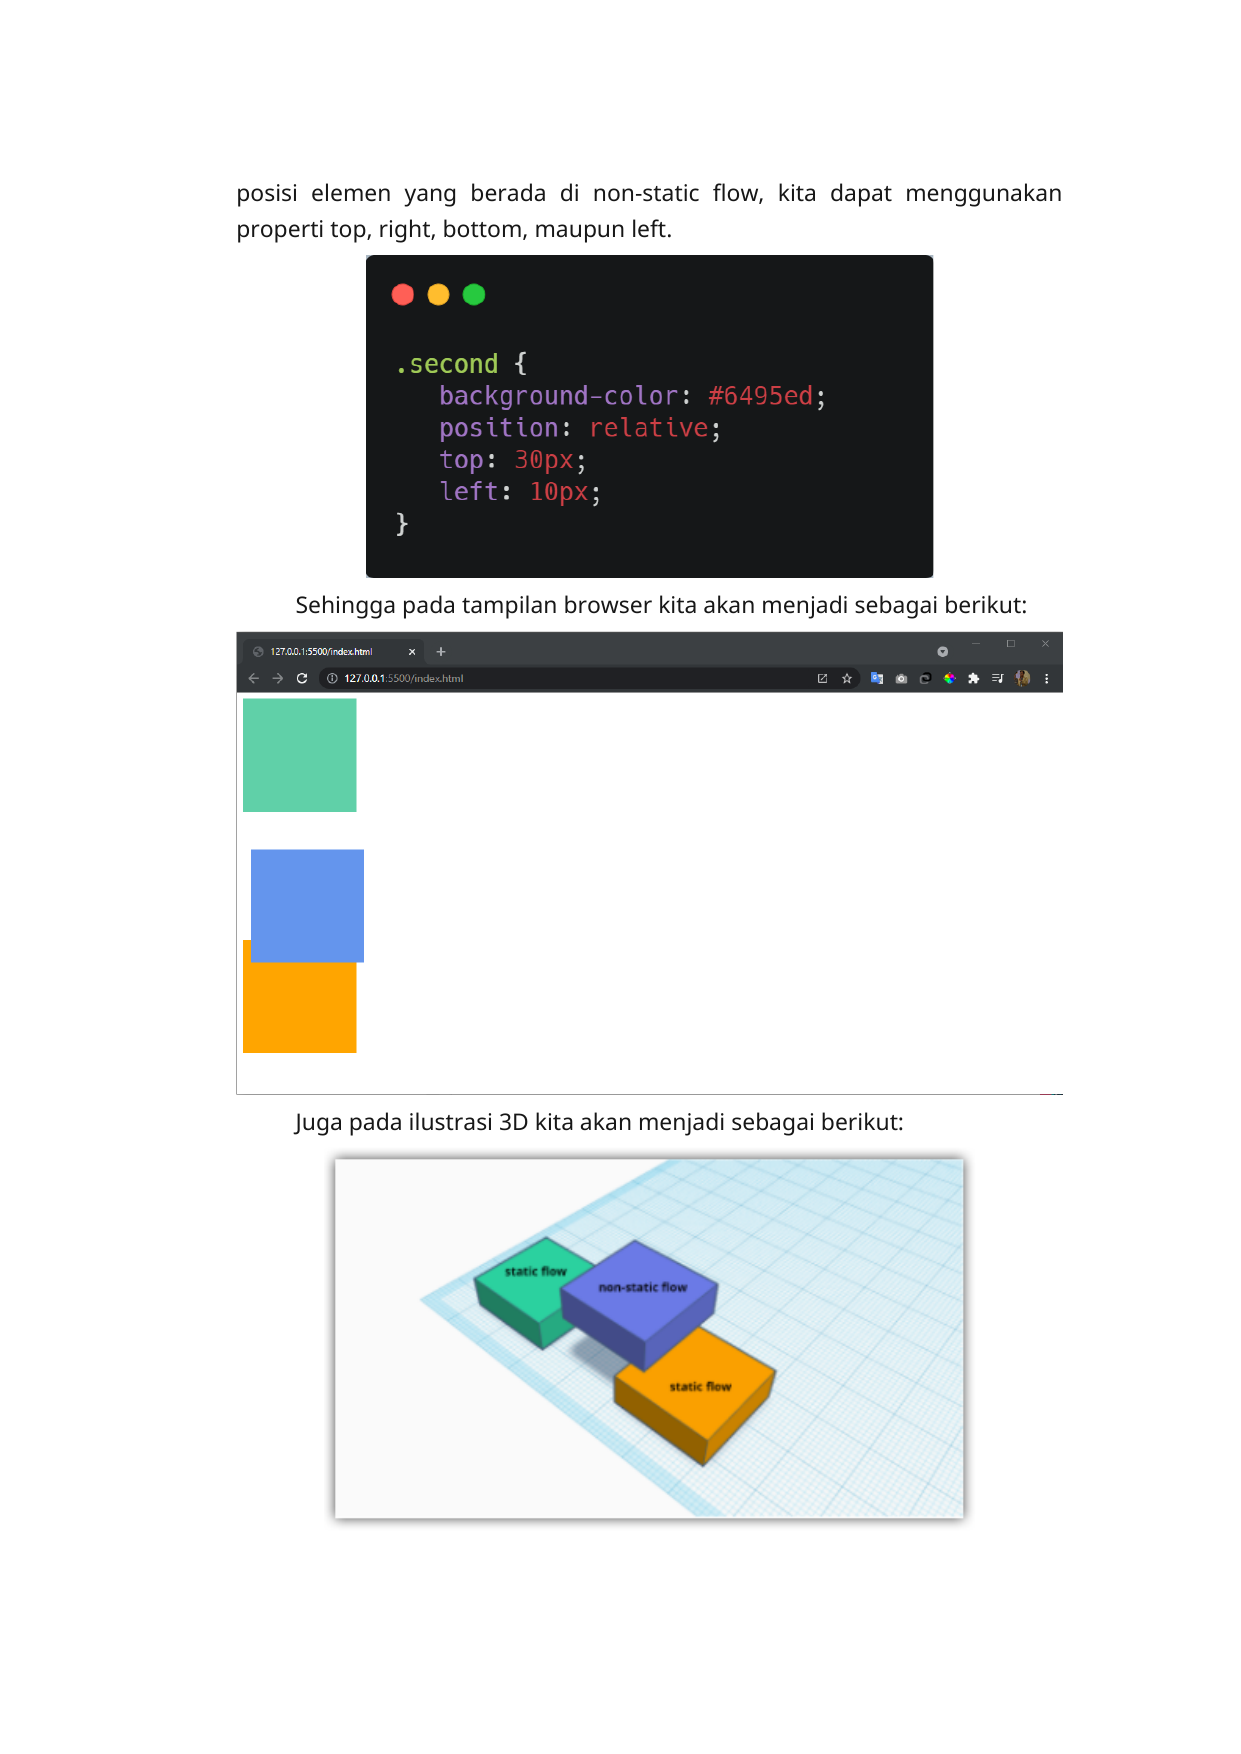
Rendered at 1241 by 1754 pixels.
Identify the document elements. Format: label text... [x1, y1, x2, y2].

text Sehingga pada tampilan browser kita akan menjadi sebagai berikut: [236, 589, 1063, 620]
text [236, 177, 1063, 244]
picture [323, 1147, 976, 1531]
picture [236, 631, 1063, 1095]
picture [366, 255, 934, 578]
text Juga pada ilustrasi 3D kita akan menjadi sebagai berikut: [236, 1106, 1063, 1137]
